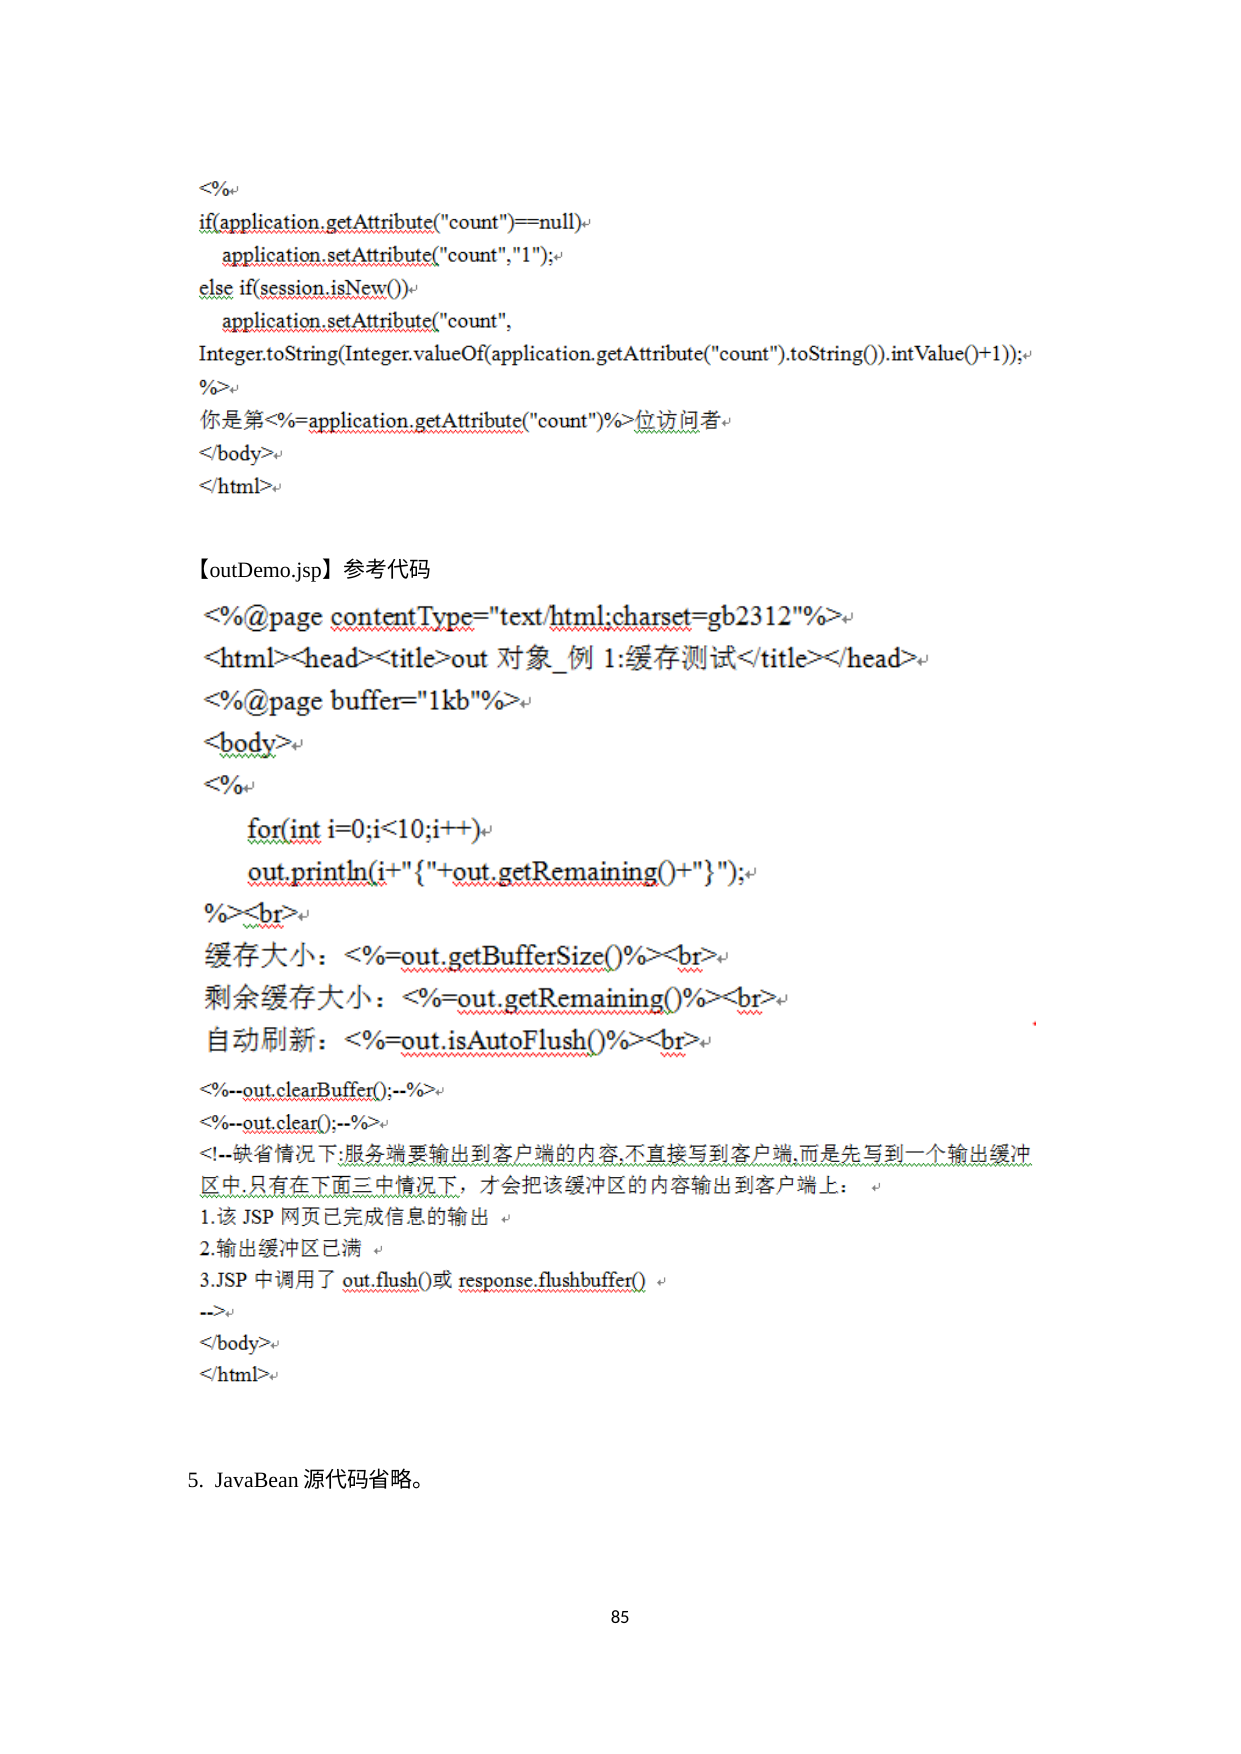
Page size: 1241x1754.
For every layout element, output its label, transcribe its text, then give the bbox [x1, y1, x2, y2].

picture [187, 1072, 1053, 1393]
picture [187, 174, 1052, 508]
picture [187, 594, 1036, 1062]
text 【outDemo.jsp】参考代码 [187, 552, 1053, 584]
text 5. JavaBean源代码省略。 [187, 1462, 1053, 1494]
